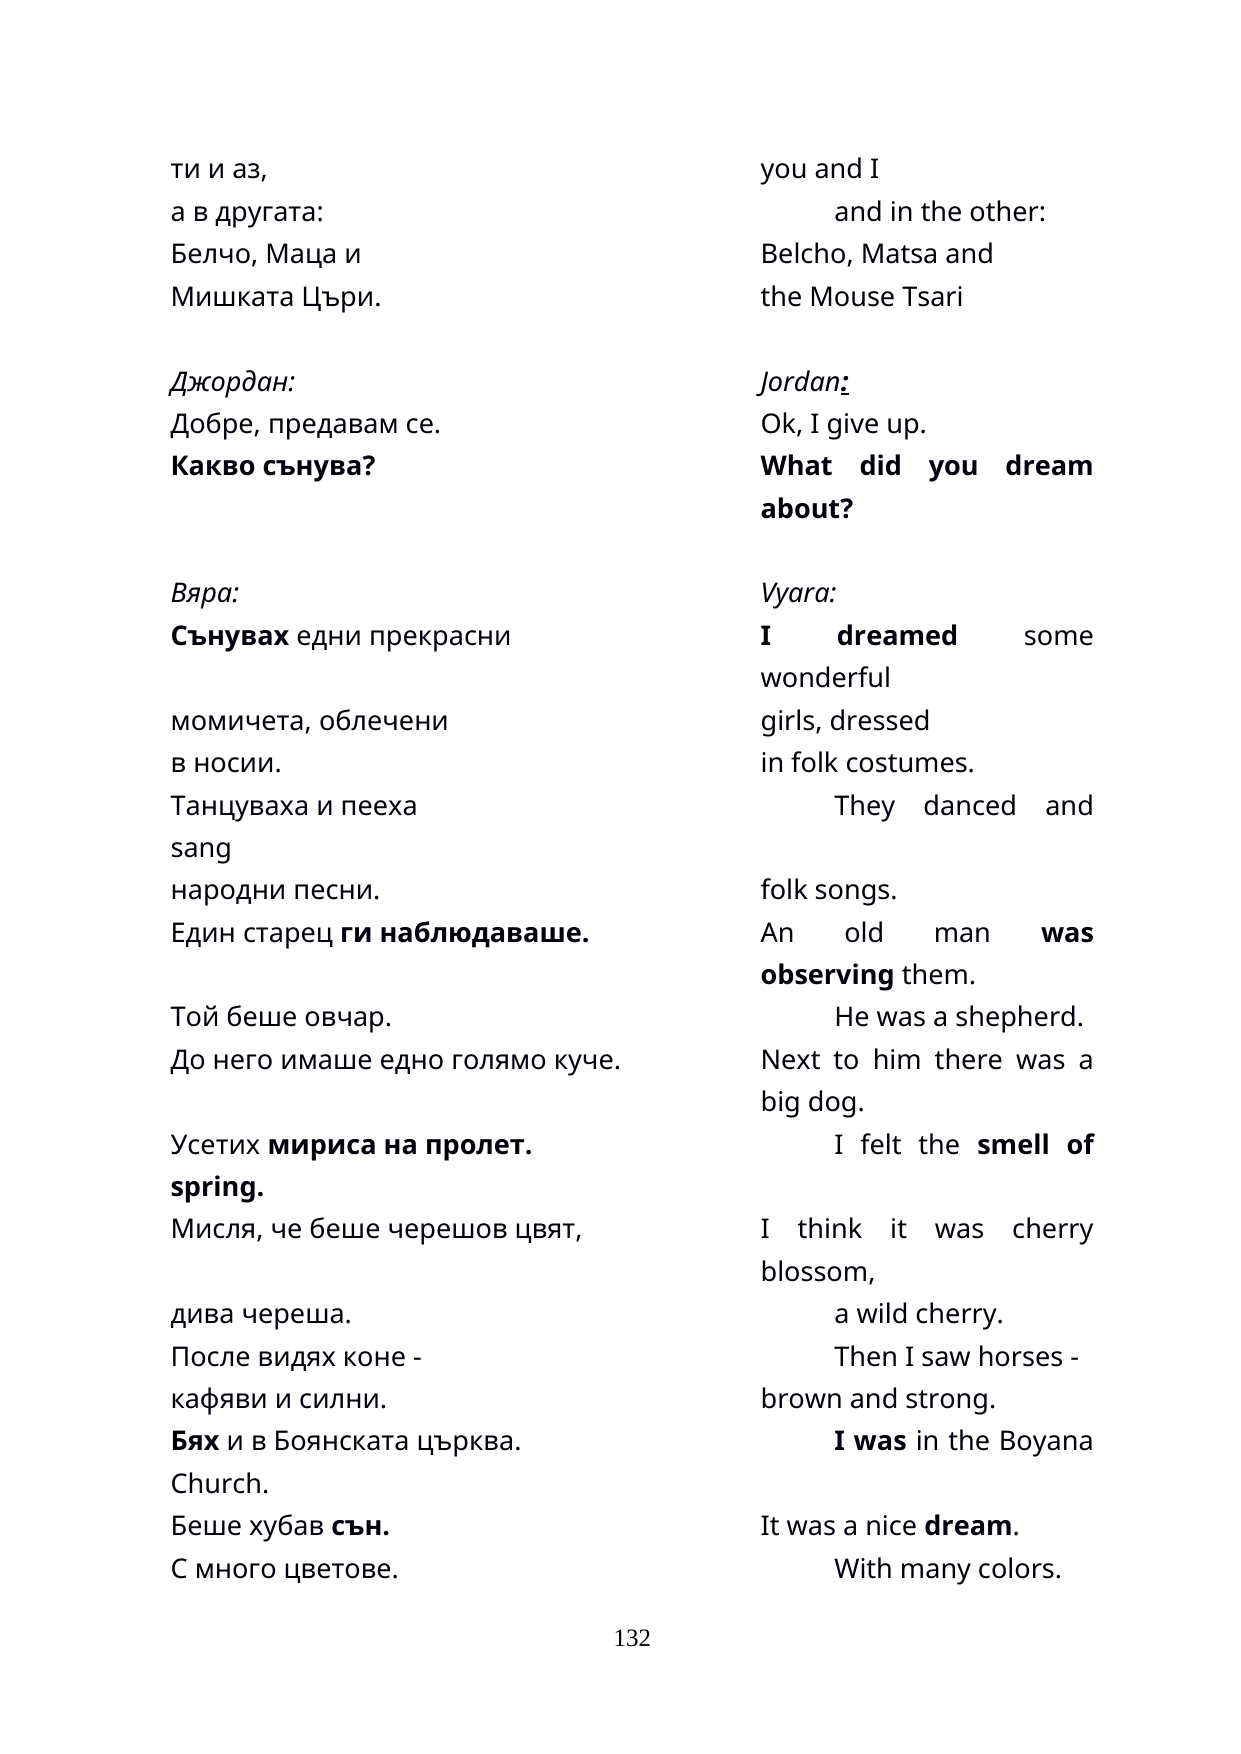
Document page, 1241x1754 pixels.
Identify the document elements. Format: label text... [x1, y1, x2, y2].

text Бях и в Боянската църква. I was in the Boyana Church. [170, 1422, 1094, 1501]
text Сънувах едни прекрасни I dreamed some wonderful [170, 616, 1094, 696]
text Усетих мириса на пролет. I felt the smell of spring. [170, 1125, 1094, 1204]
text Белчо, Маца и Belcho, Matsa and [170, 235, 1094, 272]
text ти и аз, you and I [170, 150, 1094, 187]
text народни песни. folk songs. [170, 871, 1094, 908]
text С много цветове. With many colors. [170, 1549, 1094, 1586]
text а в другата: аnd in the other: [170, 192, 1094, 229]
text кафяви и силни. brown and strong. [170, 1379, 1094, 1416]
text Мисля, че беше черешов цвят, I think it was cherry blossom, [170, 1210, 1094, 1289]
text момичета, облечени girls, dressed [170, 701, 1094, 738]
text После видях коне - Then I saw horses - [170, 1337, 1094, 1374]
text Вяра: Vyara: [170, 574, 1094, 611]
text Добре, предавам се. Ok, I give up. [170, 404, 1094, 441]
text Какво сънува? What did you dream about? [170, 447, 1094, 526]
text Мишката Църи. the Mouse Tsari [170, 277, 1094, 356]
text Той беше овчар. He was a shepherd. [170, 998, 1094, 1035]
text До него имаше едно голямо куче. Next to him there was a big dog. [170, 1040, 1094, 1119]
text в носии. in folk costumes. [170, 743, 1094, 780]
text дива череша. a wild cherry. [170, 1295, 1094, 1332]
text Един старец ги наблюдаваше. An old man was observing them. [170, 913, 1094, 992]
text Беше хубав сън. It was a nice dream. [170, 1507, 1094, 1543]
text Джордан: Jordan: [170, 362, 1094, 399]
text Танцуваха и пееха They danced and sang [170, 786, 1094, 865]
